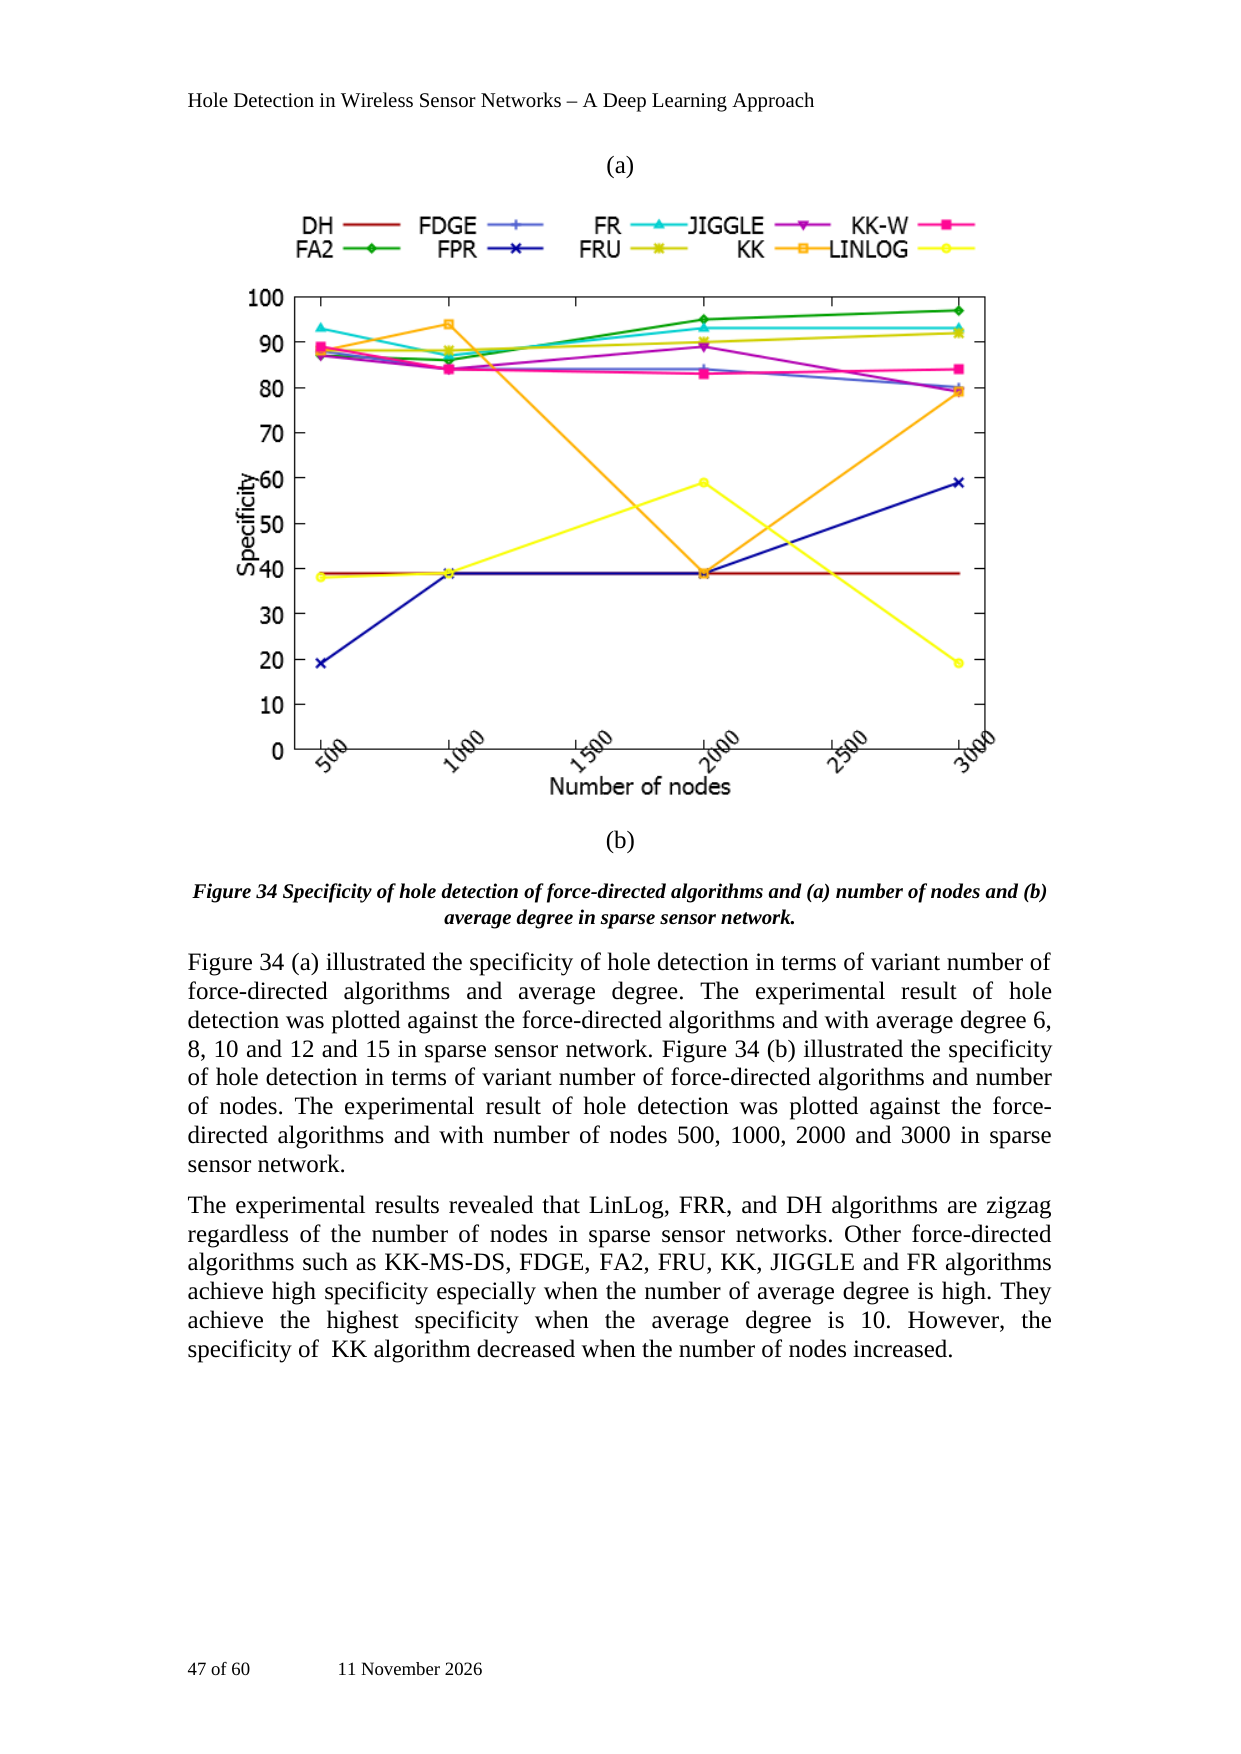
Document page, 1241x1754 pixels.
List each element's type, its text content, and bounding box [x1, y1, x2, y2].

text Figure 34 (a) illustrated the specificity of hole detection in terms of variant number of force-directed algorithms and average degree. The experimental result of hole detection was plotted against the force-directed algorithms and with average degree 6, 8, 10 and 12 and 15 in sparse sensor network. Figure 34 (b) illustrated the specificity of hole detection in terms of variant number of force-directed algorithms and number of nodes. The experimental result of hole detection was plotted against the force-directed algorithms and with number of nodes 500, 1000, 2000 and 3000 in sparse sensor network. [187, 947, 1053, 1177]
text (b) [187, 825, 1053, 854]
text (a) [187, 150, 1053, 179]
text The experimental results revealed that LinLog, FRR, and DH algorithms are zigzag regardless of the number of nodes in sparse sensor networks. Other force-directed algorithms such as KK-MS-DS, FDGE, FA2, FRU, KK, JIGGLE and FR algorithms achieve high specificity especially when the number of average degree is high. They achieve the highest specificity when the average degree is 10. However, the specificity of KK algorithm decreased when the number of nodes increased. [187, 1190, 1053, 1362]
text Figure 34 Specificity of hole detection of force-directed algorithms and (a) number of nodes and (b) average degree in sparse sensor network. [187, 879, 1053, 929]
picture [222, 203, 1018, 801]
